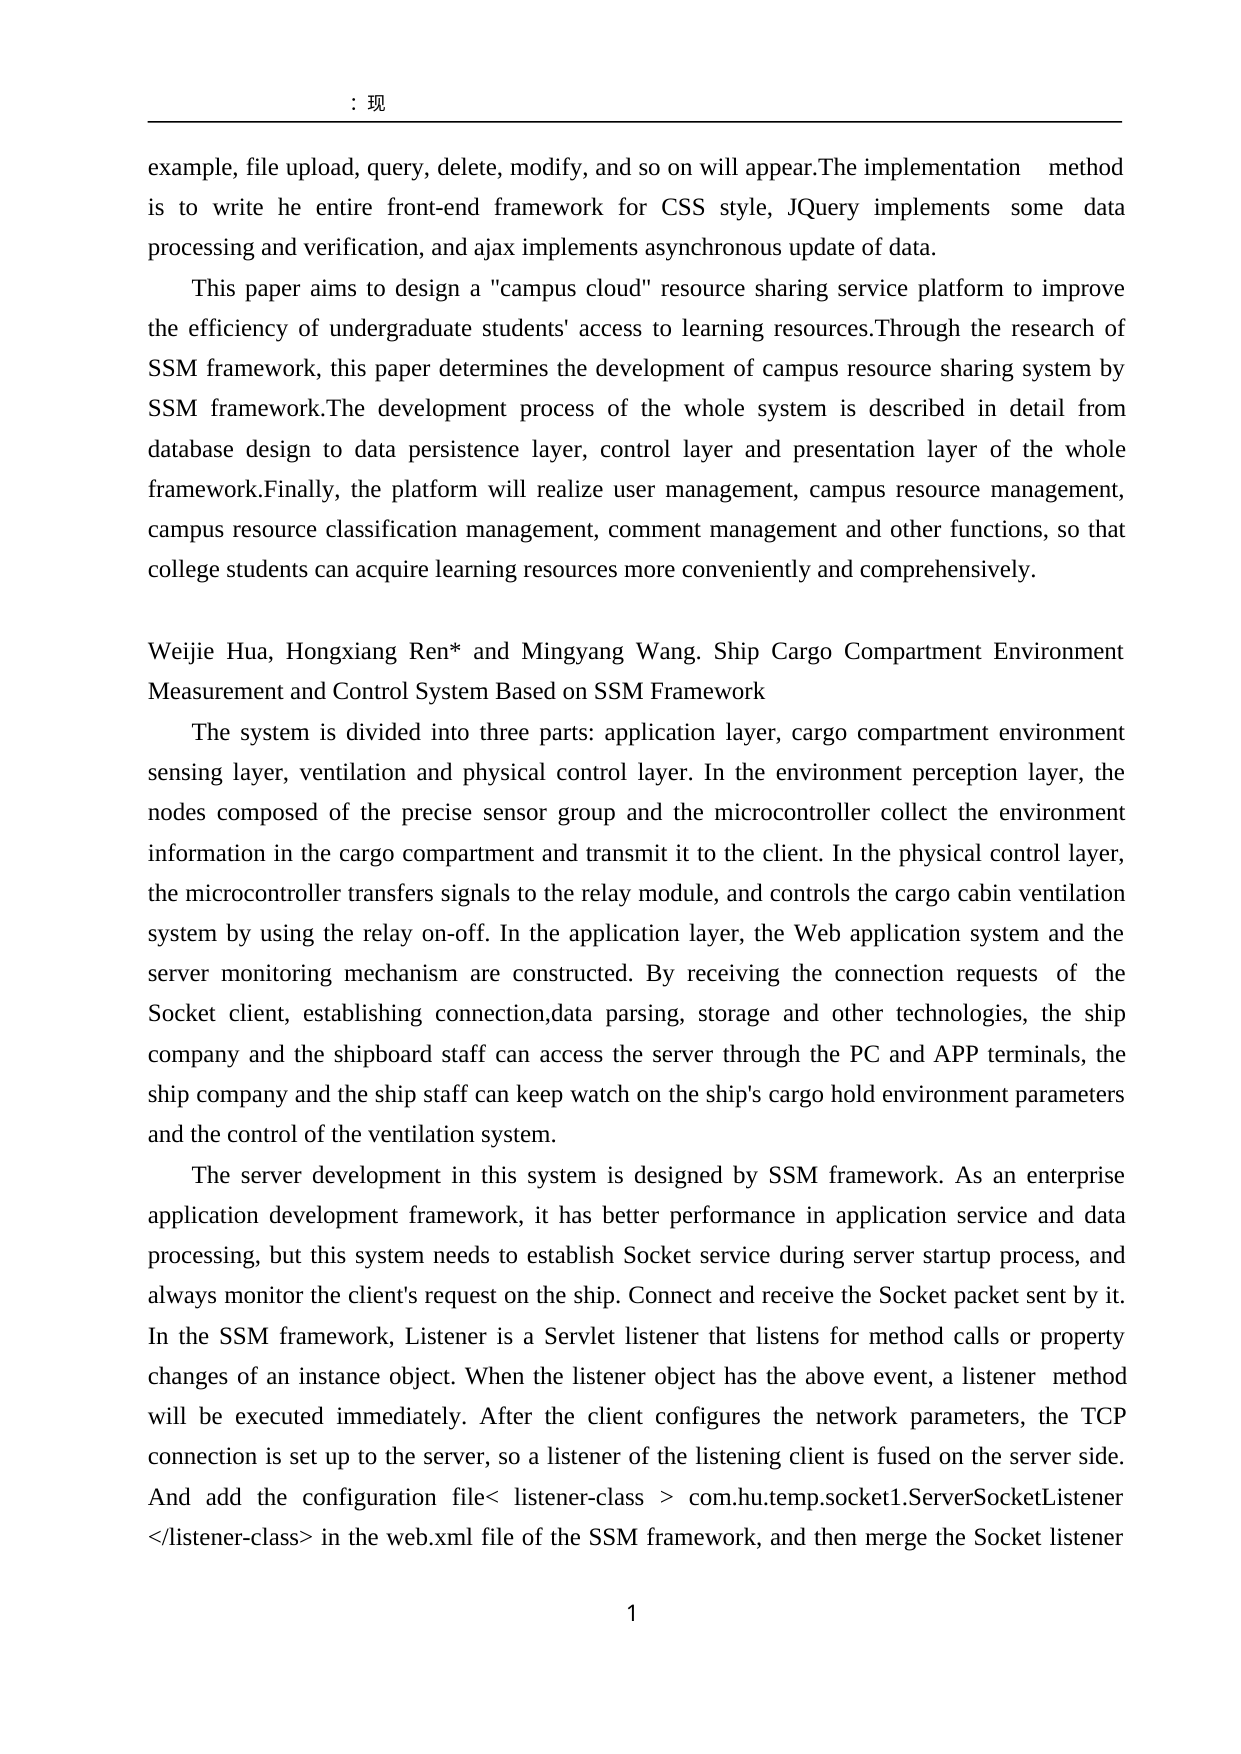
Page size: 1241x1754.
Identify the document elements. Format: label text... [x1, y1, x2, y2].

text </listener-class> in the web.xml file of the SSM framework, and then merge the Socket listener [148, 1522, 1146, 1551]
text This paper aims to design a "campus cloud" resource sharing service platform to improve the efficiency of undergraduate students' access to learning resources.Through the research of SSM framework, this paper determines the development of campus resource sharing system by SSM framework.The development process of the whole system is described in detail from database design to data persistence layer, control layer and presentation layer of the whole framework.Finally, the platform will realize user management, campus resource management, campus resource classification management, comment management and other functions, so that college students can acquire learning resources more conveniently and comprehensively. [148, 273, 1126, 583]
text Weijie Hua, Hongxiang Ren* and Mingyang Wang. Ship Cargo Compartment Environment Measurement and Control System Based on SSM Framework [148, 636, 1124, 705]
text example, file upload, query, delete, modify, and so on will appear.The implementation method is to write he entire front-end framework for CSS style, JQuery implements some data processing and verification, and ajax implements asynchronous update of data. [148, 152, 1126, 261]
text The system is divided into three parts: application layer, cargo compartment environment sensing layer, ventilation and physical control layer. In the environment perception layer, the nodes composed of the precise sensor group and the microcontroller collect the environment information in the cargo compartment and transmit it to the client. In the physical control layer, the microcontroller transfers signals to the relay module, and controls the cargo cabin ventilation system by using the relay on-off. In the application layer, the Web application system and the server monitoring mechanism are constructed. By receiving the connection requests of the Socket client, establishing connection,data parsing, storage and other technologies, the ship company and the shipboard staff can access the server through the PC and APP terminals, the ship company and the ship staff can keep watch on the ship's cargo hold environment parameters and the control of the ventilation system. [148, 717, 1126, 1148]
text The server development in this system is designed by SSM framework. As an enterprise application development framework, it has better performance in application service and data processing, but this system needs to establish Socket service during server startup process, and always monitor the client's request on the ship. Connect and receive the Socket packet sent by it. In the SSM framework, Listener is a Servlet listener that listens for method calls or property changes of an instance object. When the listener object has the above event, a listener method will be executed immediately. After the client configures the network parameters, the TCP connection is set up to the server, so a listener of the listening client is fused on the server side. And add the configuration file< listener-class > com.hu.temp.socket1.ServerSocketListener [148, 1160, 1127, 1510]
